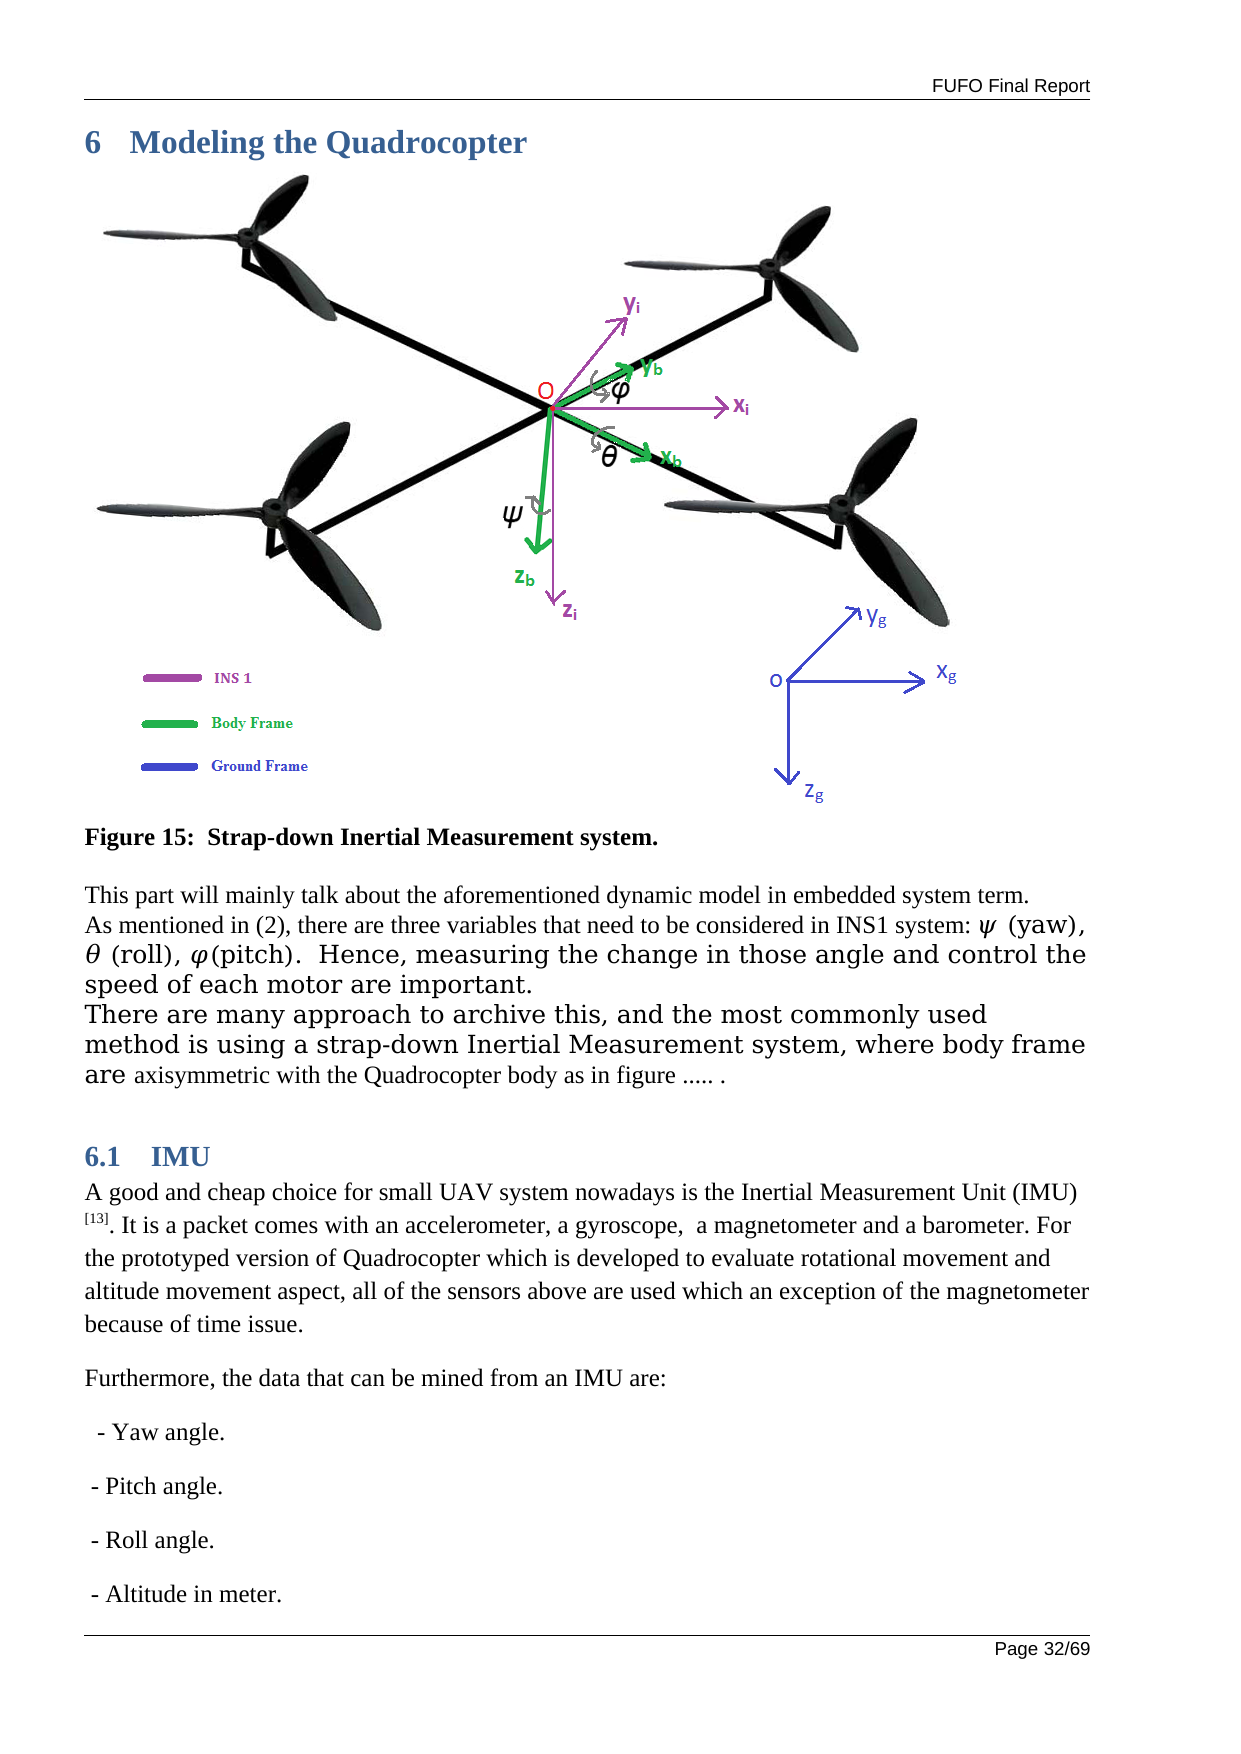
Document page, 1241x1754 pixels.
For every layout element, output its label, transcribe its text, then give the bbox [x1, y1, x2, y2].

text There are many approach to archive this, and the most commonly used method is using a strap-down Inertial Measurement system, where body frame are axisymmetric with the Quadrocopter body as in figure ..... . [84, 999, 1090, 1089]
text Furthermore, the data that can be mined from an IMU are: [84, 1363, 1090, 1392]
text - Altitude in meter. [84, 1579, 1090, 1607]
text - Roll angle. [84, 1525, 1090, 1553]
text - Yaw angle. [84, 1417, 1090, 1446]
text A good and cheap choice for small UAV system nowadays is the Inertial Measurement Unit (IMU)[13]. It is a packet comes with an accelerometer, a gyroscope, a magnetometer and a barometer. For the prototyped version of Quadrocopter which is developed to evaluate rotational movement and altitude movement aspect, all of the sensors above are used which an exception of the magnetometer because of time issue. [84, 1177, 1090, 1338]
text As mentioned in (2), there are three variables that need to be considered in INS1 system: 𝜓 (yaw), 𝜃 (roll), 𝜑(pitch). Hence, measuring the change in those angle and control the speed of each motor are important. [84, 909, 1090, 999]
text This part will mainly talk about the aforementioned dynamic model in embedded system term. [84, 880, 1090, 909]
text - Pitch angle. [84, 1471, 1090, 1500]
subtitle Modeling the Quadrocopter [84, 122, 1090, 160]
subtitle IMU [84, 1139, 1090, 1172]
text Figure 15: Strap-down Inertial Measurement system. [84, 822, 1090, 851]
picture [84, 166, 1024, 823]
